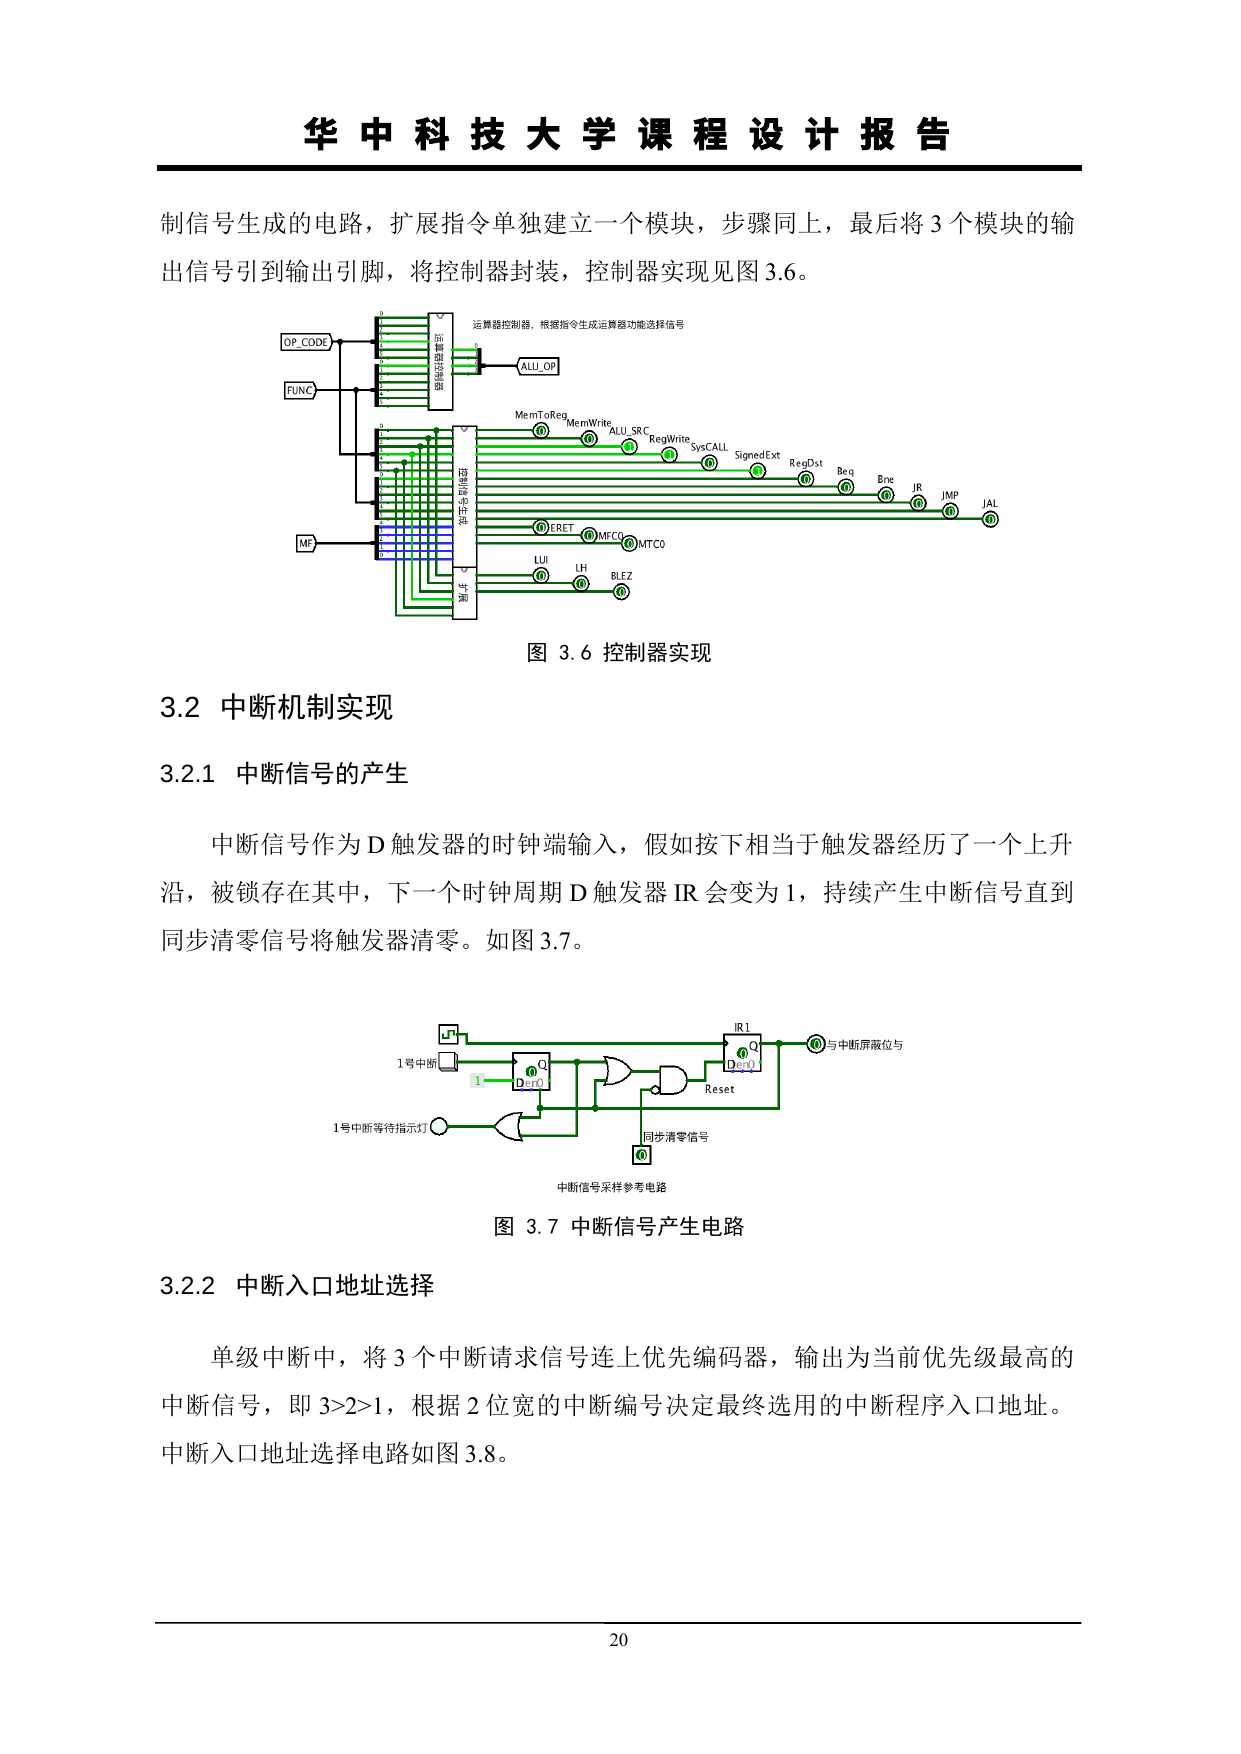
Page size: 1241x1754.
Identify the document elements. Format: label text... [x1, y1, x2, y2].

subtitle 中断入口地址选择 [159, 1261, 1078, 1309]
text 图 3.6 控制器实现 [159, 638, 1078, 663]
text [159, 198, 1075, 294]
text 图 3.7 中断信号产生电路 [159, 1212, 1078, 1237]
text 中断信号作为D触发器的时钟端输入，假如按下相当于触发器经历了一个上升沿，被锁存在其中，下一个时钟周期D触发器IR会变为1，持续产生中断信号直到同步清零信号将触发器清零。如图3.7。 [159, 820, 1075, 964]
subtitle 中断信号的产生 [159, 748, 1078, 796]
subtitle 中断机制实现 [159, 688, 1053, 723]
picture [276, 294, 1009, 628]
text 单级中断中，将3个中断请求信号连上优先编码器，输出为当前优先级最高的中断信号，即3>2>1，根据2位宽的中断编号决定最终选用的中断程序入口地址。中断入口地址选择电路如图3.8。 [159, 1333, 1075, 1476]
picture [323, 1011, 912, 1202]
